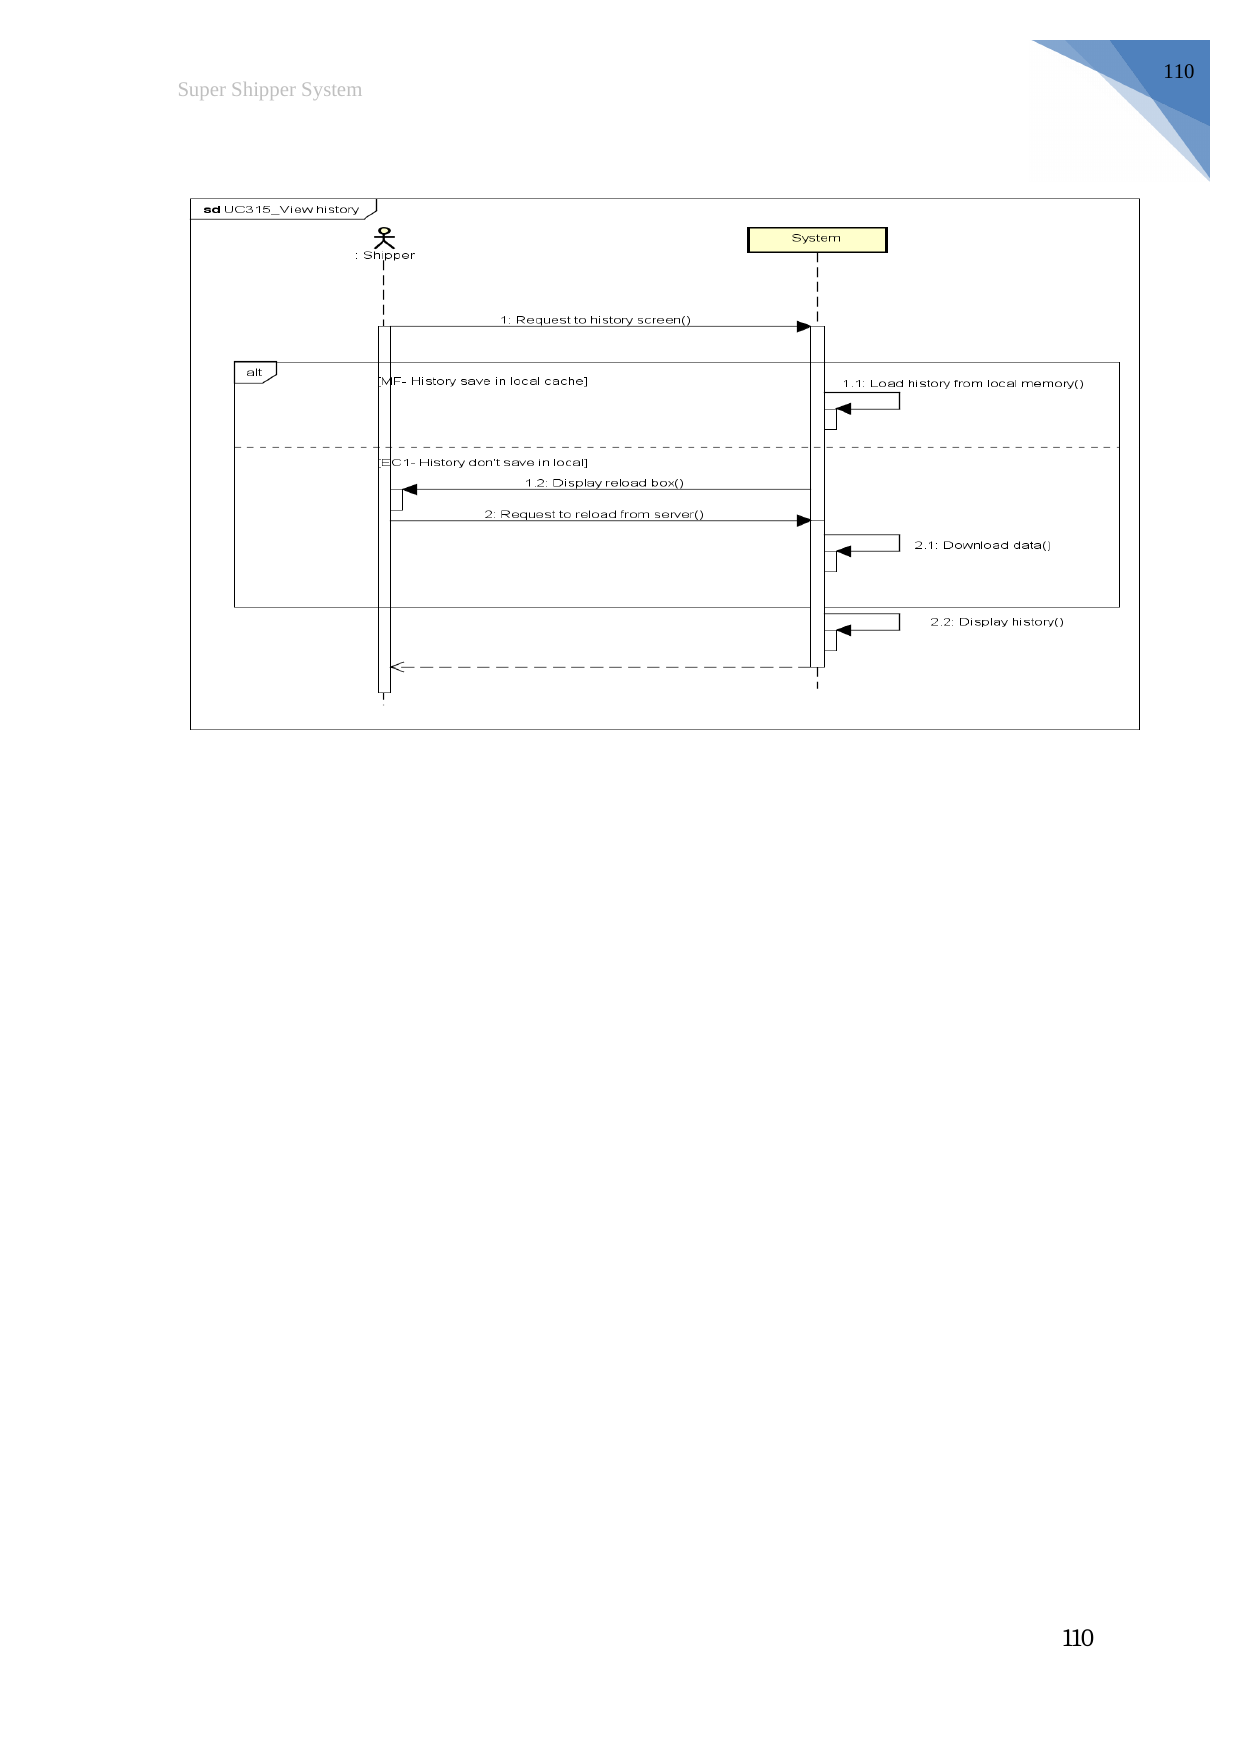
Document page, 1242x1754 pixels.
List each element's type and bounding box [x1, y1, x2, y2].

picture [177, 190, 1152, 738]
picture [1029, 40, 1210, 182]
